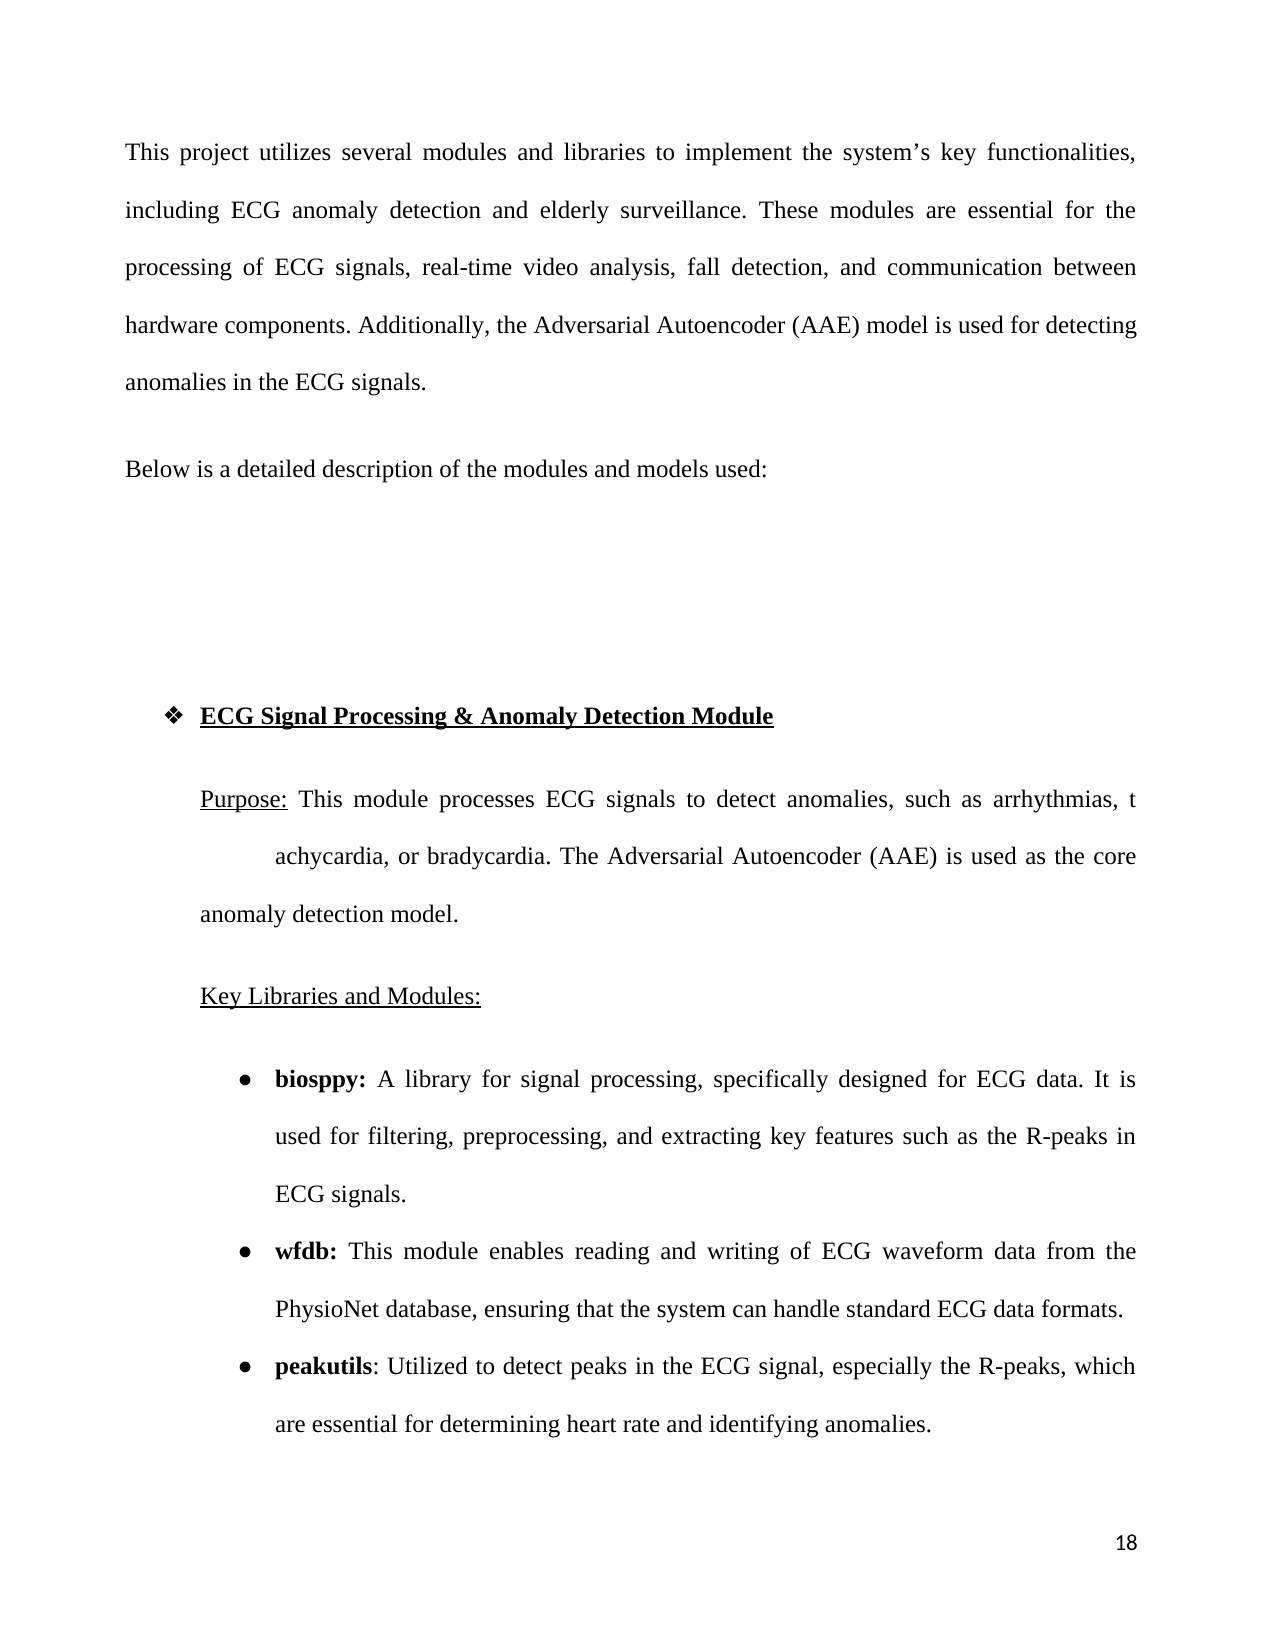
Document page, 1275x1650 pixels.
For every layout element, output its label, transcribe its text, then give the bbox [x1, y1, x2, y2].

text This project utilizes several modules and libraries to implement the system’s key functionalities, including ECG anomaly detection and elderly surveillance. These modules are essential for the processing of ECG signals, real-time video analysis, fall detection, and communication between hardware components. Additionally, the Adversarial Autoencoder (AAE) model is used for detecting anomalies in the ECG signals. [125, 137, 1137, 396]
list biosppy: A library for signal processing, specifically designed for ECG data. It is used for filtering, preprocessing, and extracting key features such as the R-peaks in ECG signals. [237, 1064, 1137, 1208]
text Purpose: This module processes ECG signals to detect anomalies, such as arrhythmias, t achycardia, or bradycardia. The Adversarial Autoencoder (AAE) is used as the core anomaly detection model. [200, 784, 1137, 928]
text Key Libraries and Modules: [125, 981, 1137, 1010]
list ECG Signal Processing & Anomaly Detection Module [162, 701, 1137, 730]
text Below is a detailed description of the modules and models used: [125, 454, 1137, 483]
list peakutils: Utilized to detect peaks in the ECG signal, especially the R-peaks, which are essential for determining heart rate and identifying anomalies. [237, 1351, 1137, 1438]
list wfdb: This module enables reading and writing of ECG waveform data from the PhysioNet database, ensuring that the system can handle standard ECG data formats. [237, 1236, 1137, 1323]
